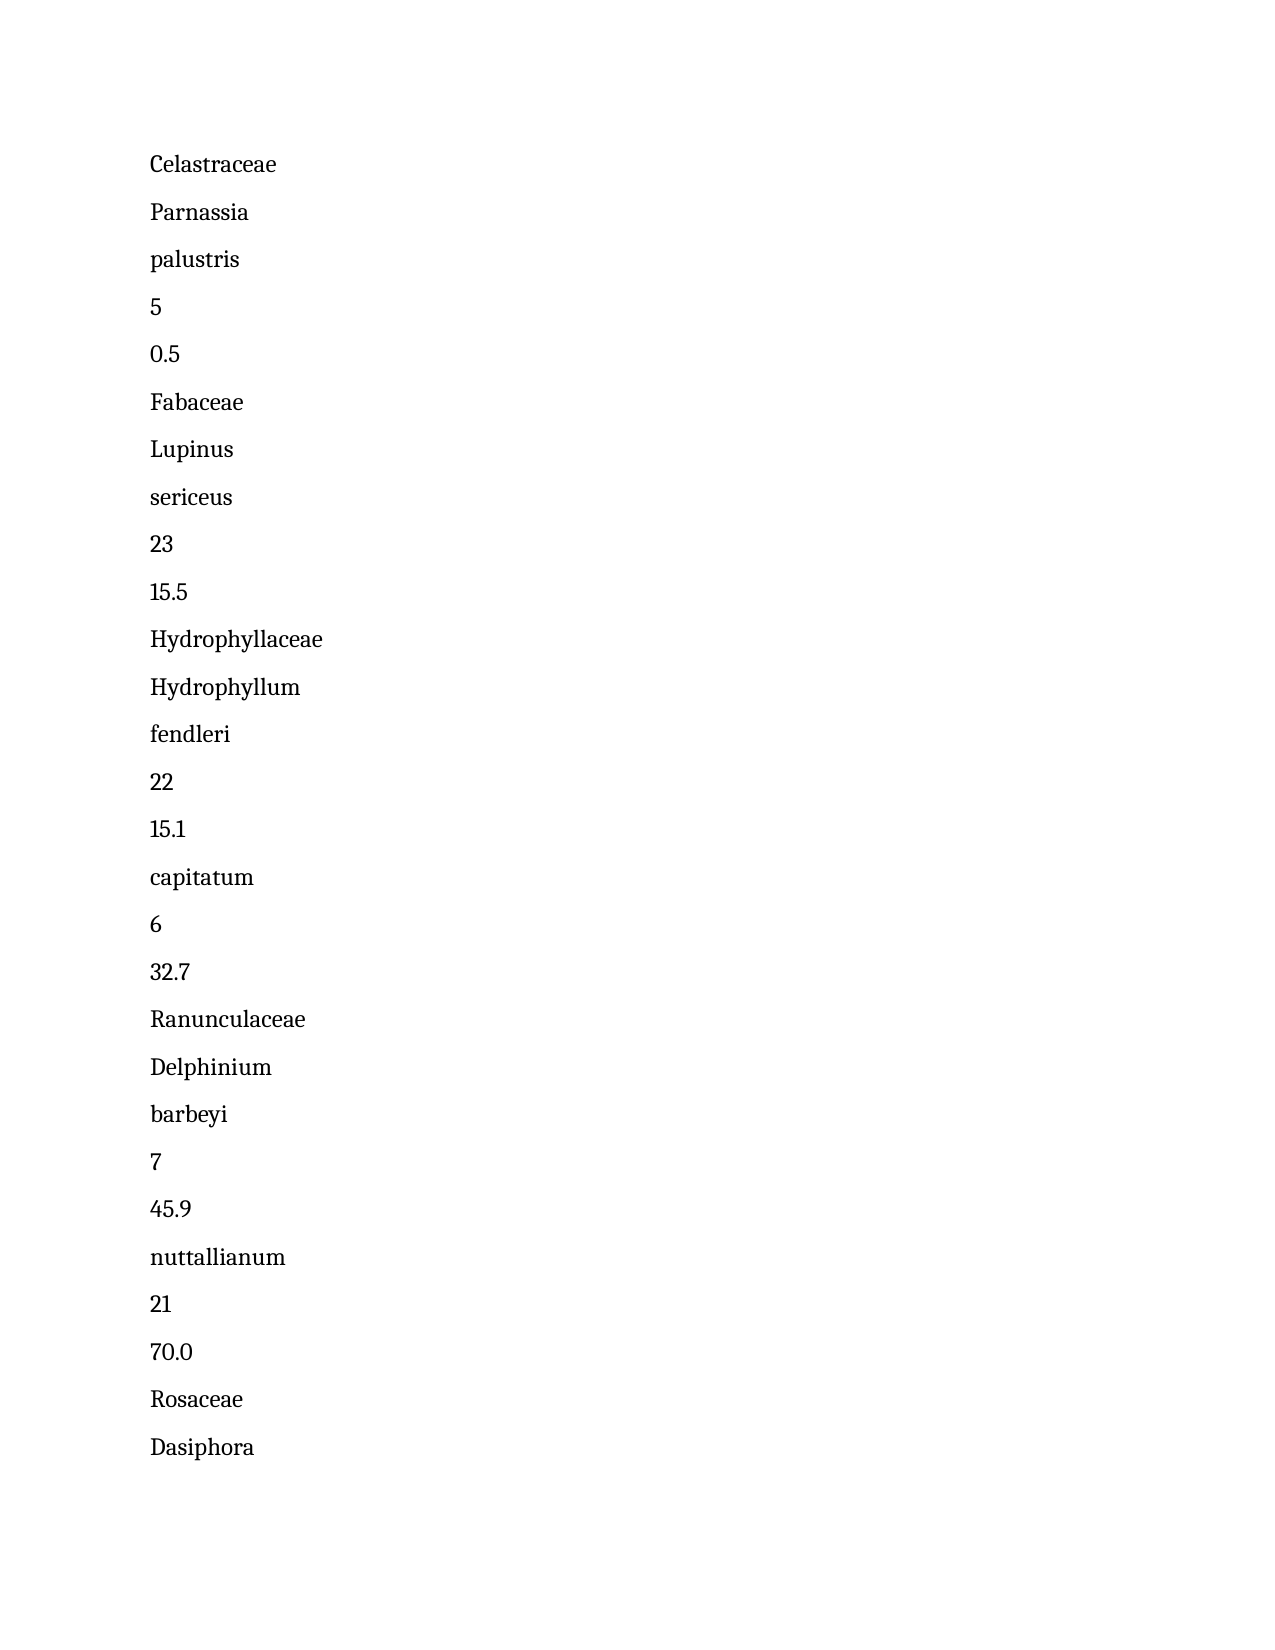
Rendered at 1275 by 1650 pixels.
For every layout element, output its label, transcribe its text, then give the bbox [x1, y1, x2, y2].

text 0.5 [150, 340, 1125, 369]
text Delphinium [150, 1052, 1125, 1081]
text 5 [150, 292, 1125, 321]
text barbeyi [150, 1100, 1125, 1129]
text 32.7 [150, 957, 1125, 986]
text 45.9 [150, 1195, 1125, 1224]
text 15.1 [150, 815, 1125, 844]
text capitatum [150, 862, 1125, 891]
text palustris [150, 245, 1125, 274]
text Celastraceae [150, 150, 1125, 179]
text 22 [150, 767, 1125, 796]
text fendleri [150, 720, 1125, 749]
text 23 [150, 530, 1125, 559]
text 70.0 [150, 1337, 1125, 1366]
text Dasiphora [150, 1432, 1125, 1461]
text Fabaceae [150, 387, 1125, 416]
text Rosaceae [150, 1385, 1125, 1414]
text 6 [150, 910, 1125, 939]
text 7 [150, 1147, 1125, 1176]
text nuttallianum [150, 1242, 1125, 1271]
text sericeus [150, 482, 1125, 511]
text Ranunculaceae [150, 1005, 1125, 1034]
text Parnassia [150, 197, 1125, 226]
text 15.5 [150, 577, 1125, 606]
text 21 [150, 1290, 1125, 1319]
text Hydrophyllaceae [150, 625, 1125, 654]
text Hydrophyllum [150, 672, 1125, 701]
text Lupinus [150, 435, 1125, 464]
